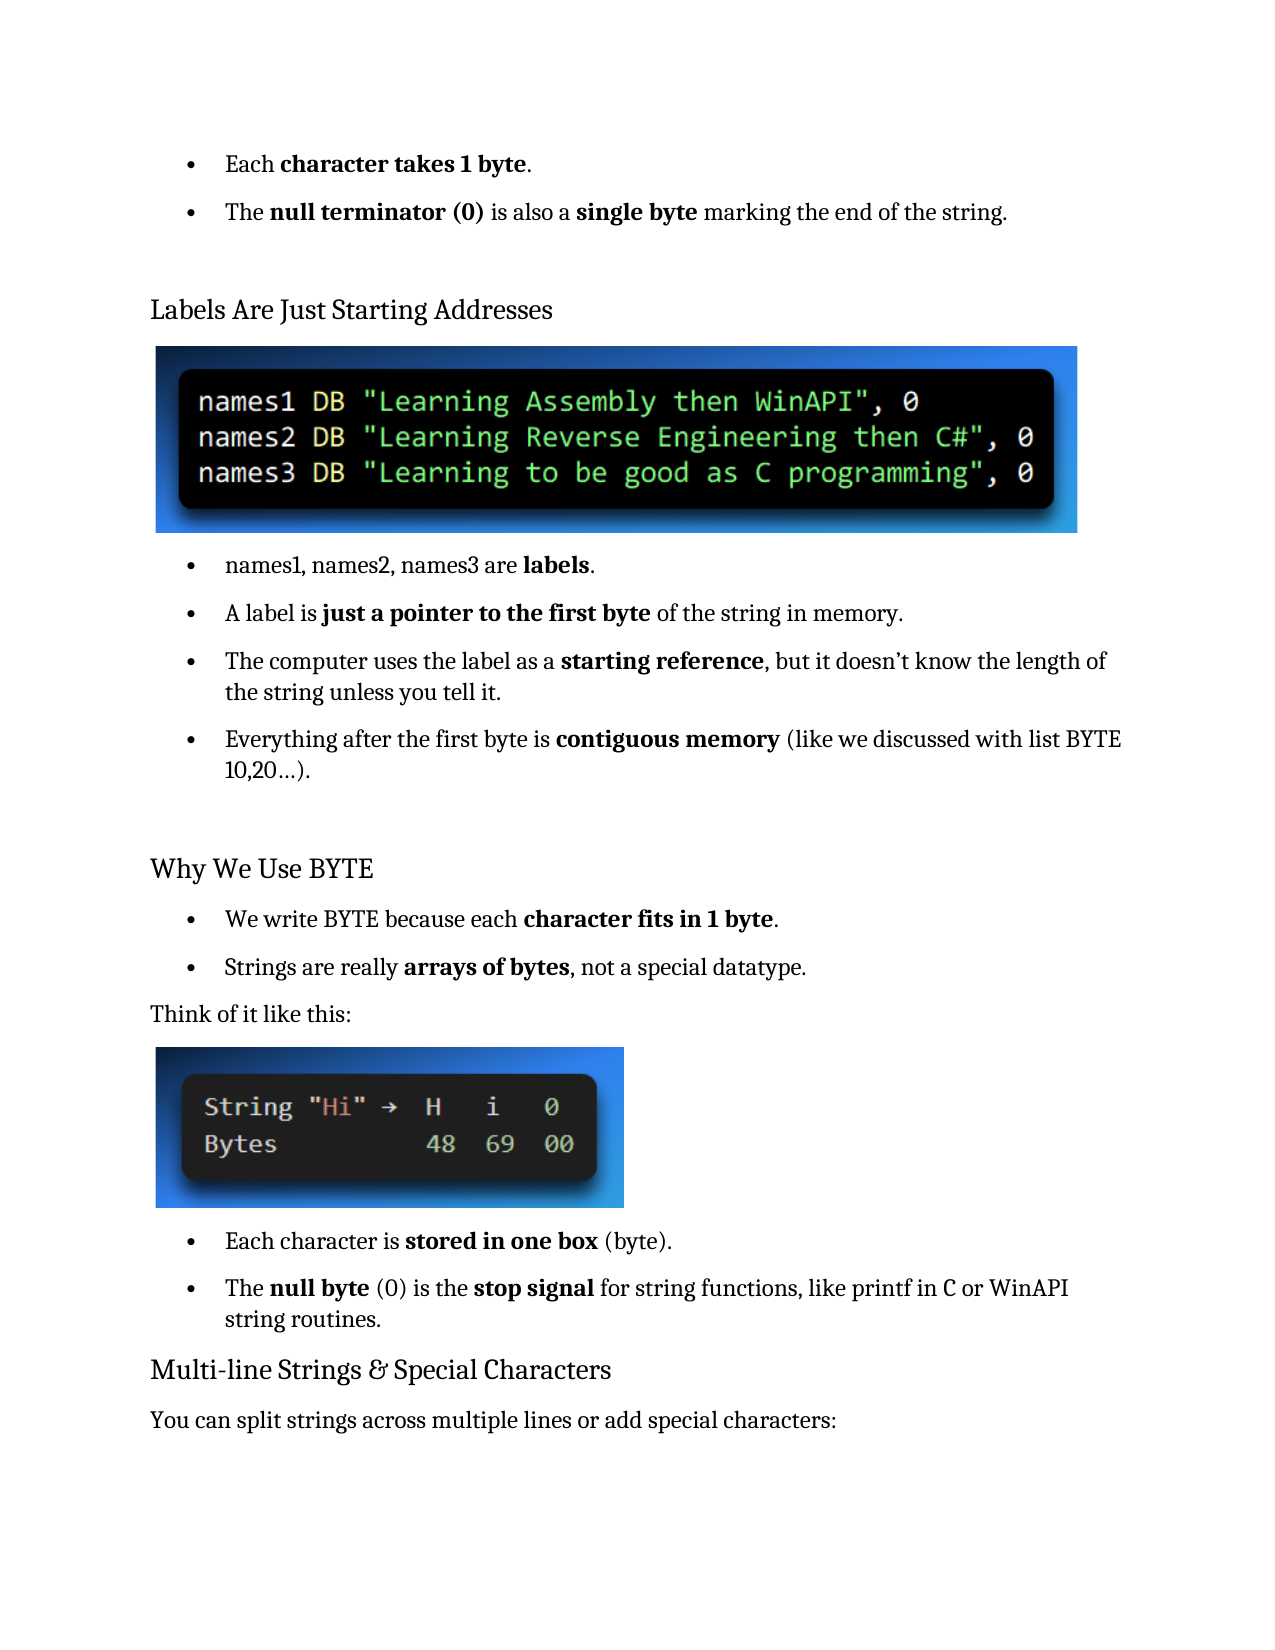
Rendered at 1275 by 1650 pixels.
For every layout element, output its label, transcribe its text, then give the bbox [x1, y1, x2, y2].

list We write BYTE because each character fits in 1 byte. [187, 905, 1125, 933]
list The null byte (0) is the stop signal for string functions, like printf in C or WinAPI string routines. [187, 1274, 1125, 1334]
text You can split strings across multiple lines or add special characters: [150, 1406, 1125, 1435]
picture [155, 346, 1078, 533]
text Multi-line Strings & Special Characters [150, 1353, 1125, 1387]
list A label is just a pointer to the first byte of the string in memory. [187, 599, 1125, 628]
list The null terminator (0) is also a single byte marking the end of the string. [187, 198, 1125, 226]
picture [155, 1047, 624, 1208]
list Each character is stored in one box (byte). [187, 1227, 1125, 1255]
text Think of it like this: [150, 1000, 1125, 1029]
list Strings are really arrays of bytes, not a special datatype. [187, 952, 1125, 981]
text Labels Are Just Starting Addresses [150, 293, 1125, 327]
list names1, names2, names3 are labels. [187, 551, 1125, 580]
list Each character takes 1 byte. [187, 150, 1125, 179]
text Why We Use BYTE [150, 852, 1125, 885]
list The computer uses the label as a starting reference, but it doesn’t know the length of the string unless you tell it. [187, 647, 1125, 706]
list Everything after the first byte is contiguous memory (like we discussed with list BYTE 10,20…). [187, 725, 1125, 785]
